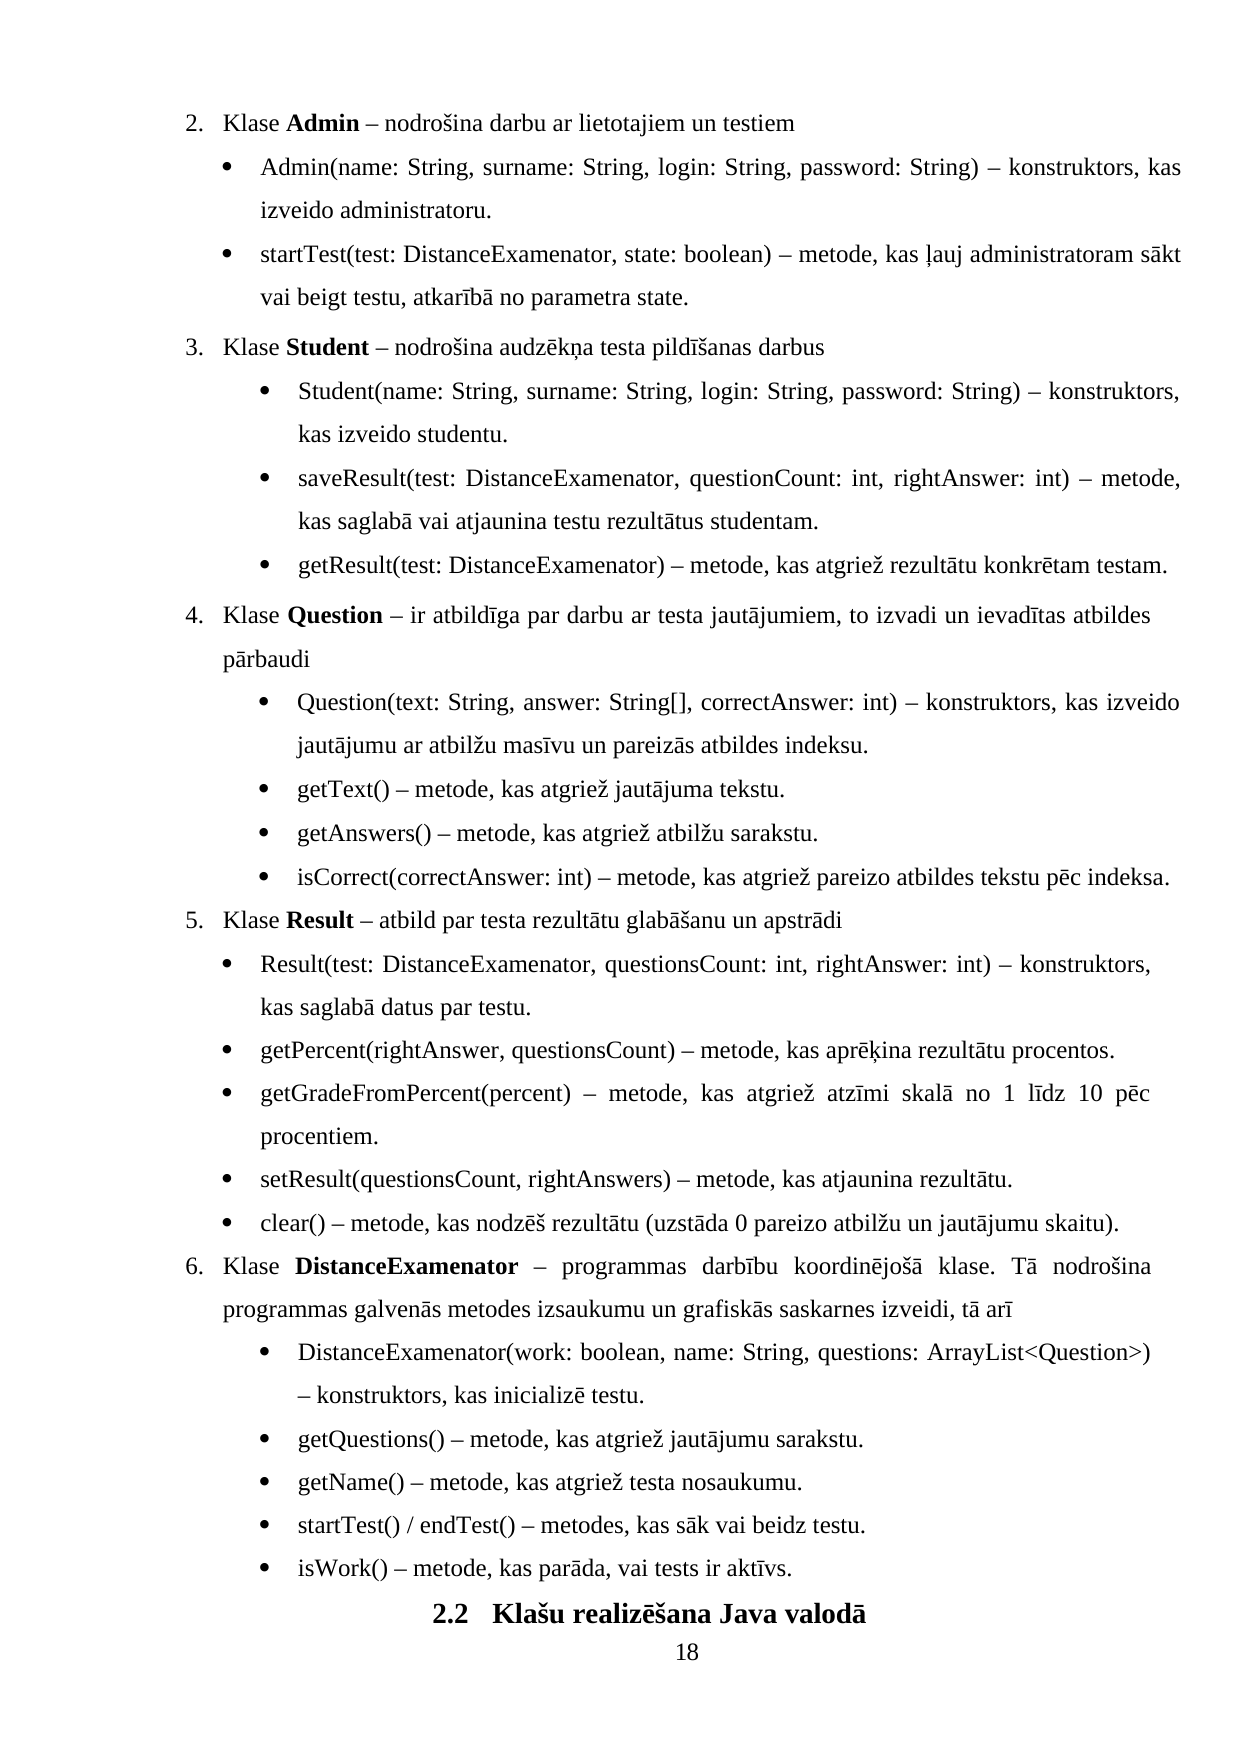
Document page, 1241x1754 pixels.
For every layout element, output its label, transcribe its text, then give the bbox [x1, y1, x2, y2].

list getAnswers() – metode, kas atgriež atbilžu sarakstu. [259, 818, 1181, 847]
list clear() – metode, kas nodzēš rezultātu (uzstāda 0 pareizo atbilžu un jautājumu skaitu). [223, 1208, 1152, 1237]
list Result(test: DistanceExamenator, questionsCount: int, rightAnswer: int) – konstruktors, kas saglabā datus par testu. [223, 949, 1152, 1021]
list startTest() / endTest() – metodes, kas sāk vai beidz testu. [260, 1510, 1152, 1539]
list getQuestions() – metode, kas atgriež jautājumu sarakstu. [260, 1424, 1152, 1452]
list startTest(test: DistanceExamenator, state: boolean) – metode, kas ļauj administratoram sākt vai beigt testu, atkarībā no parametra state. [223, 239, 1181, 311]
list Klase Result – atbild par testa rezultātu glabāšanu un apstrādi [185, 905, 1152, 934]
list DistanceExamenator(work: boolean, name: String, questions: ArrayList<Question>) – konstruktors, kas inicializē testu. [260, 1337, 1152, 1409]
list Admin(name: String, surname: String, login: String, password: String) – konstruktors, kas izveido administratoru. [223, 152, 1181, 224]
list Student(name: String, surname: String, login: String, password: String) – konstruktors, kas izveido studentu. [260, 376, 1181, 448]
list Klase DistanceExamenator – programmas darbību koordinējošā klase. Tā nodrošina programmas galvenās metodes izsaukumu un grafiskās saskarnes izveidi, tā arī [185, 1251, 1152, 1323]
list getText() – metode, kas atgriež jautājuma tekstu. [259, 774, 1181, 803]
list Klase Student – nodrošina audzēkņa testa pildīšanas darbus [185, 332, 1151, 361]
subtitle Klašu realizēšana Java valodā [432, 1597, 1181, 1630]
list setResult(questionsCount, rightAnswers) – metode, kas atjaunina rezultātu. [223, 1164, 1152, 1193]
list getName() – metode, kas atgriež testa nosaukumu. [260, 1467, 1152, 1496]
list getPercent(rightAnswer, questionsCount) – metode, kas aprēķina rezultātu procentos. [223, 1035, 1152, 1064]
list Klase Admin – nodrošina darbu ar lietotajiem un testiem [185, 108, 1181, 137]
list isWork() – metode, kas parāda, vai tests ir aktīvs. [260, 1553, 1152, 1582]
list getResult(test: DistanceExamenator) – metode, kas atgriež rezultātu konkrētam testam. [260, 550, 1181, 579]
list saveResult(test: DistanceExamenator, questionCount: int, rightAnswer: int) – metode, kas saglabā vai atjaunina testu rezultātus studentam. [260, 463, 1181, 535]
list getGradeFromPercent(percent) – metode, kas atgriež atzīmi skalā no 1 līdz 10 pēc procentiem. [223, 1078, 1152, 1150]
list Question(text: String, answer: String[], correctAnswer: int) – konstruktors, kas izveido jautājumu ar atbilžu masīvu un pareizās atbildes indeksu. [259, 687, 1181, 759]
list Klase Question – ir atbildīga par darbu ar testa jautājumiem, to izvadi un ievadītas atbildes pārbaudi [185, 601, 1151, 672]
list isCorrect(correctAnswer: int) – metode, kas atgriež pareizo atbildes tekstu pēc indeksa. [259, 862, 1181, 891]
